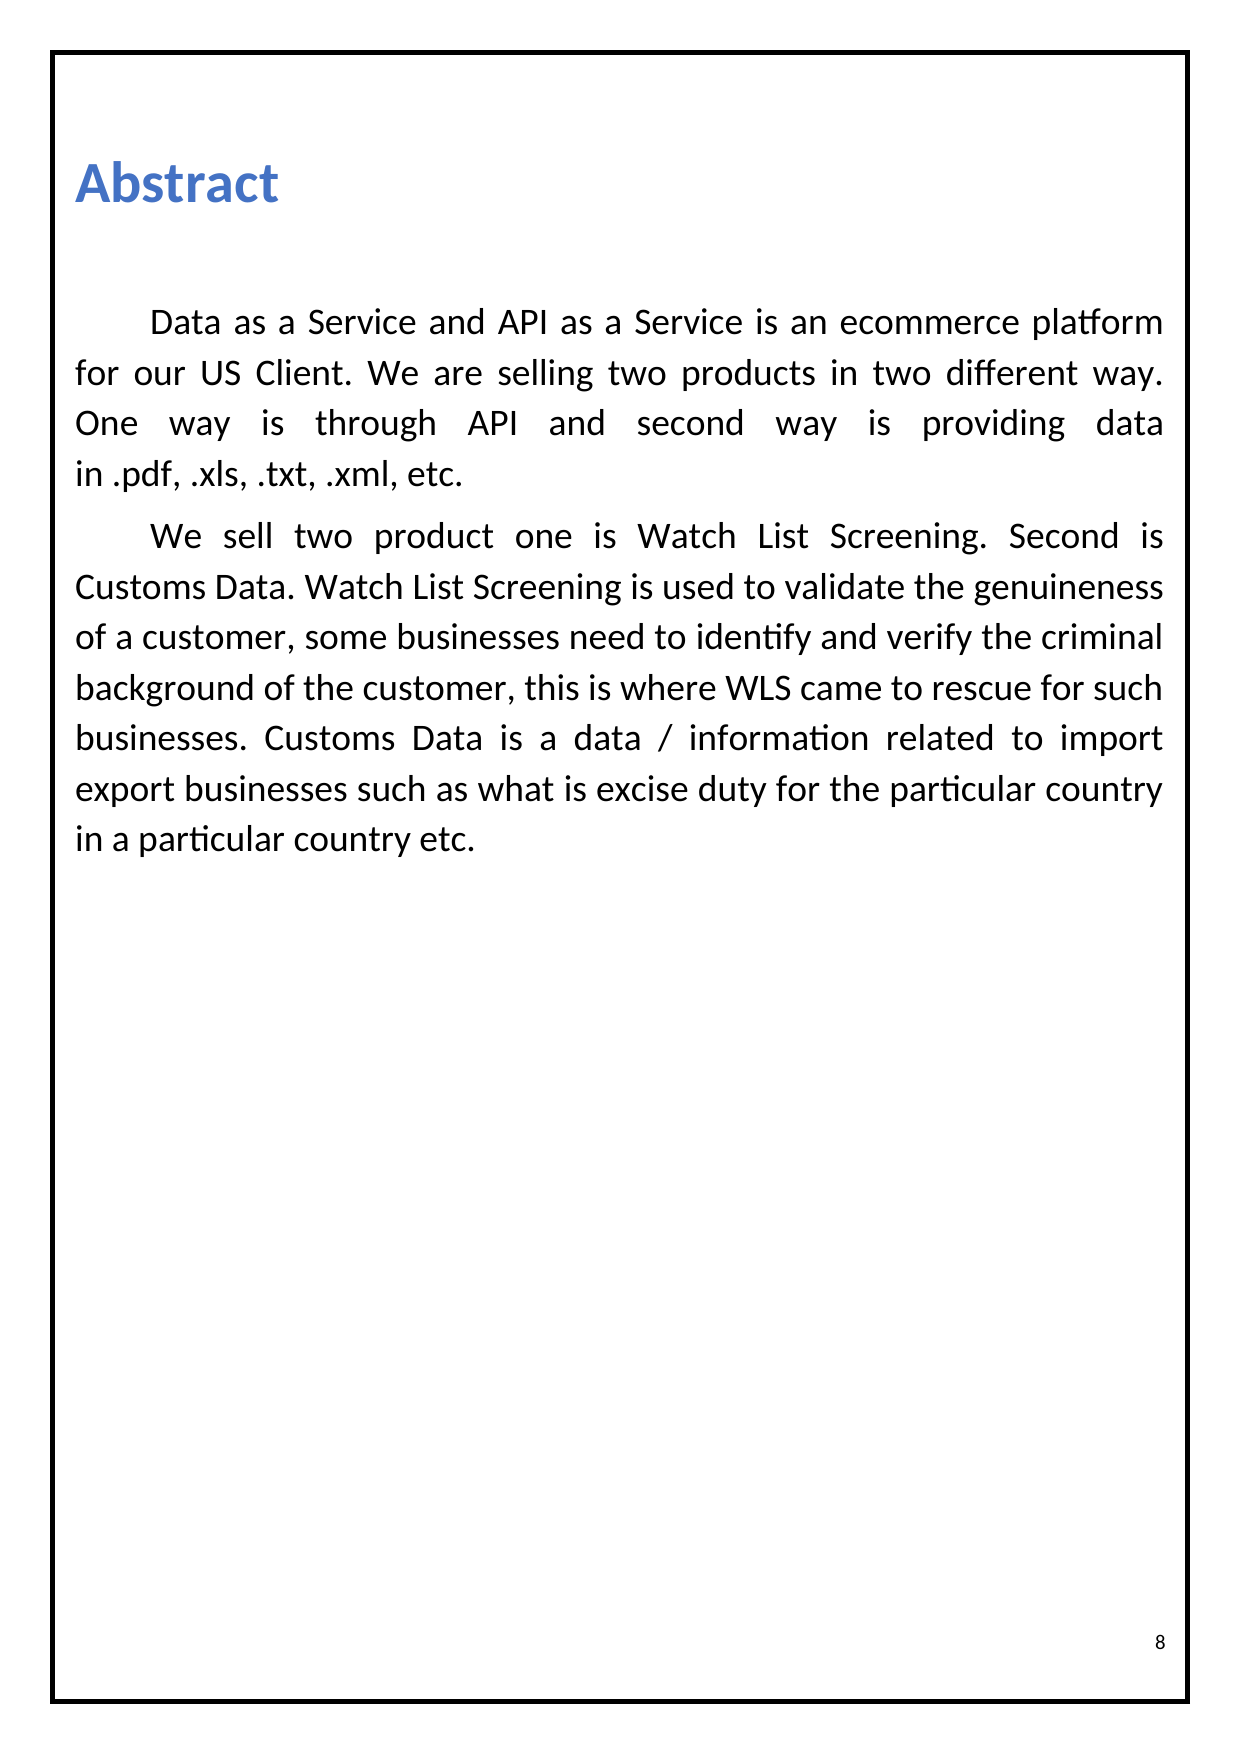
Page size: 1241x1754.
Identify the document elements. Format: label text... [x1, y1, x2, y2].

text Data as a Service and API as a Service is an ecommerce platform for our US Client. We are selling two products in two different way. One way is through API and second way is providing data in .pdf, .xls, .txt, .xml, etc. [75, 298, 1165, 495]
title Abstract [75, 146, 1165, 217]
text We sell two product one is Watch List Screening. Second is Customs Data. Watch List Screening is used to validate the genuineness of a customer, some businesses need to identify and verify the criminal background of the customer, this is where WLS came to rescue for such businesses. Customs Data is a data / information related to import export businesses such as what is excise duty for the particular country in a particular country etc. [75, 512, 1165, 861]
